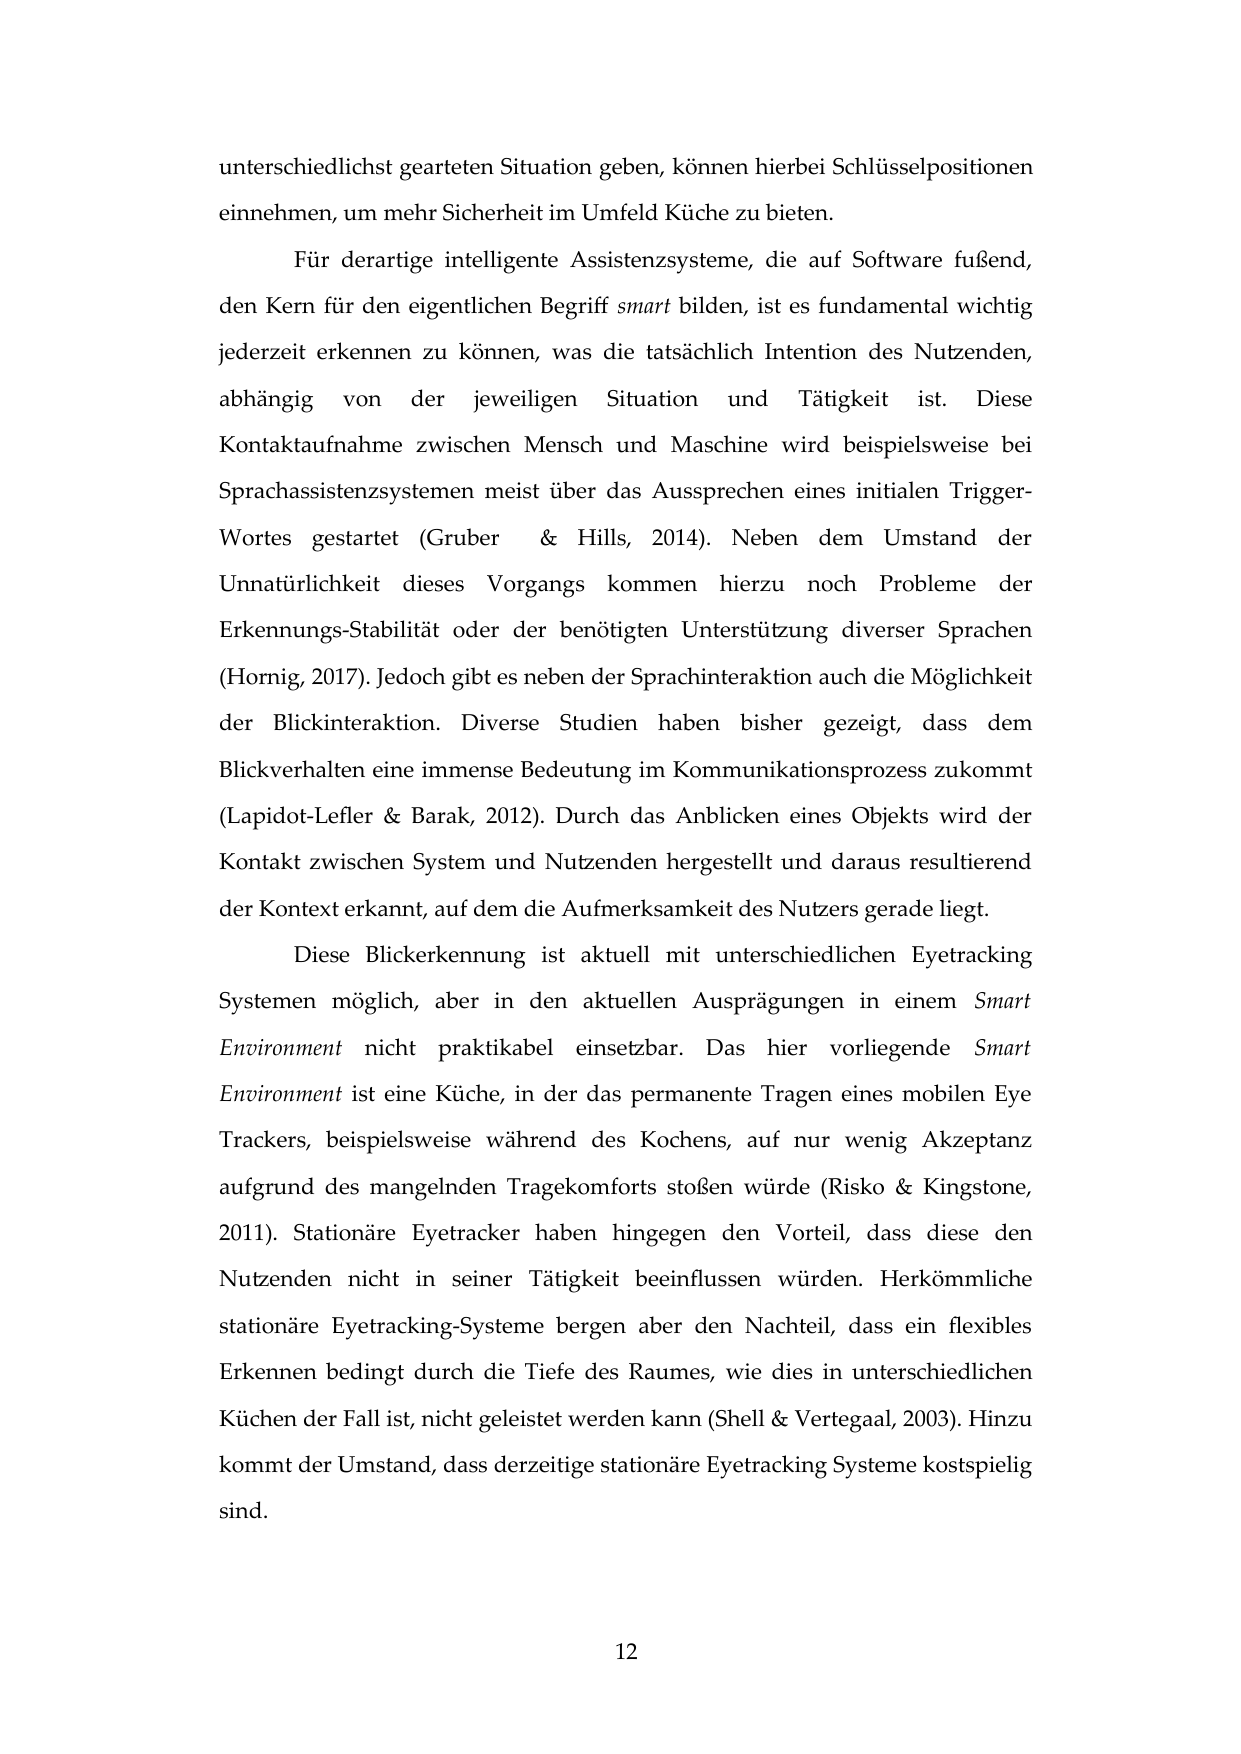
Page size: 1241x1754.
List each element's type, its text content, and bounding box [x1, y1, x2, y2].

text Diese Blickerkennung ist aktuell mit unterschiedlichen Eyetracking Systemen möglich, aber in den aktuellen Ausprägungen in einem Smart Environment nicht praktikabel einsetzbar. Das hier vorliegende Smart Environment ist eine Küche, in der das permanente Tragen eines mobilen Eye Trackers, beispielsweise während des Kochens, auf nur wenig Akzeptanz aufgrund des mangelnden Tragekomforts stoßen würde (Risko & Kingstone, 2011). Stationäre Eyetracker haben hingegen den Vorteil, dass diese den Nutzenden nicht in seiner Tätigkeit beeinflussen würden. Herkömmliche stationäre Eyetracking-Systeme bergen aber den Nachteil, dass ein flexibles Erkennen bedingt durch die Tiefe des Raumes, wie dies in unterschiedlichen Küchen der Fall ist, nicht geleistet werden kann (Shell & Vertegaal, 2003). Hinzu kommt der Umstand, dass derzeitige stationäre Eyetracking Systeme kostspielig sind. [219, 938, 1033, 1525]
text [219, 150, 1033, 227]
text Für derartige intelligente Assistenzsysteme, die auf Software fußend, den Kern für den eigentlichen Begriff smart bilden, ist es fundamental wichtig jederzeit erkennen zu können, was die tatsächlich Intention des Nutzenden, abhängig von der jeweiligen Situation und Tätigkeit ist. Diese Kontaktaufnahme zwischen Mensch und Maschine wird beispielsweise bei Sprachassistenzsystemen meist über das Aussprechen eines initialen Trigger-Wortes gestartet (Gruber & Hills, 2014). Neben dem Umstand der Unnatürlichkeit dieses Vorgangs kommen hierzu noch Probleme der Erkennungs-Stabilität oder der benötigten Unterstützung diverser Sprachen (Hornig, 2017). Jedoch gibt es neben der Sprachinteraktion auch die Möglichkeit der Blickinteraktion. Diverse Studien haben bisher gezeigt, dass dem Blickverhalten eine immense Bedeutung im Kommunikationsprozess zukommt (Lapidot-Lefler & Barak, 2012). Durch das Anblicken eines Objekts wird der Kontakt zwischen System und Nutzenden hergestellt und daraus resultierend der Kontext erkannt, auf dem die Aufmerksamkeit des Nutzers gerade liegt. [219, 243, 1033, 923]
